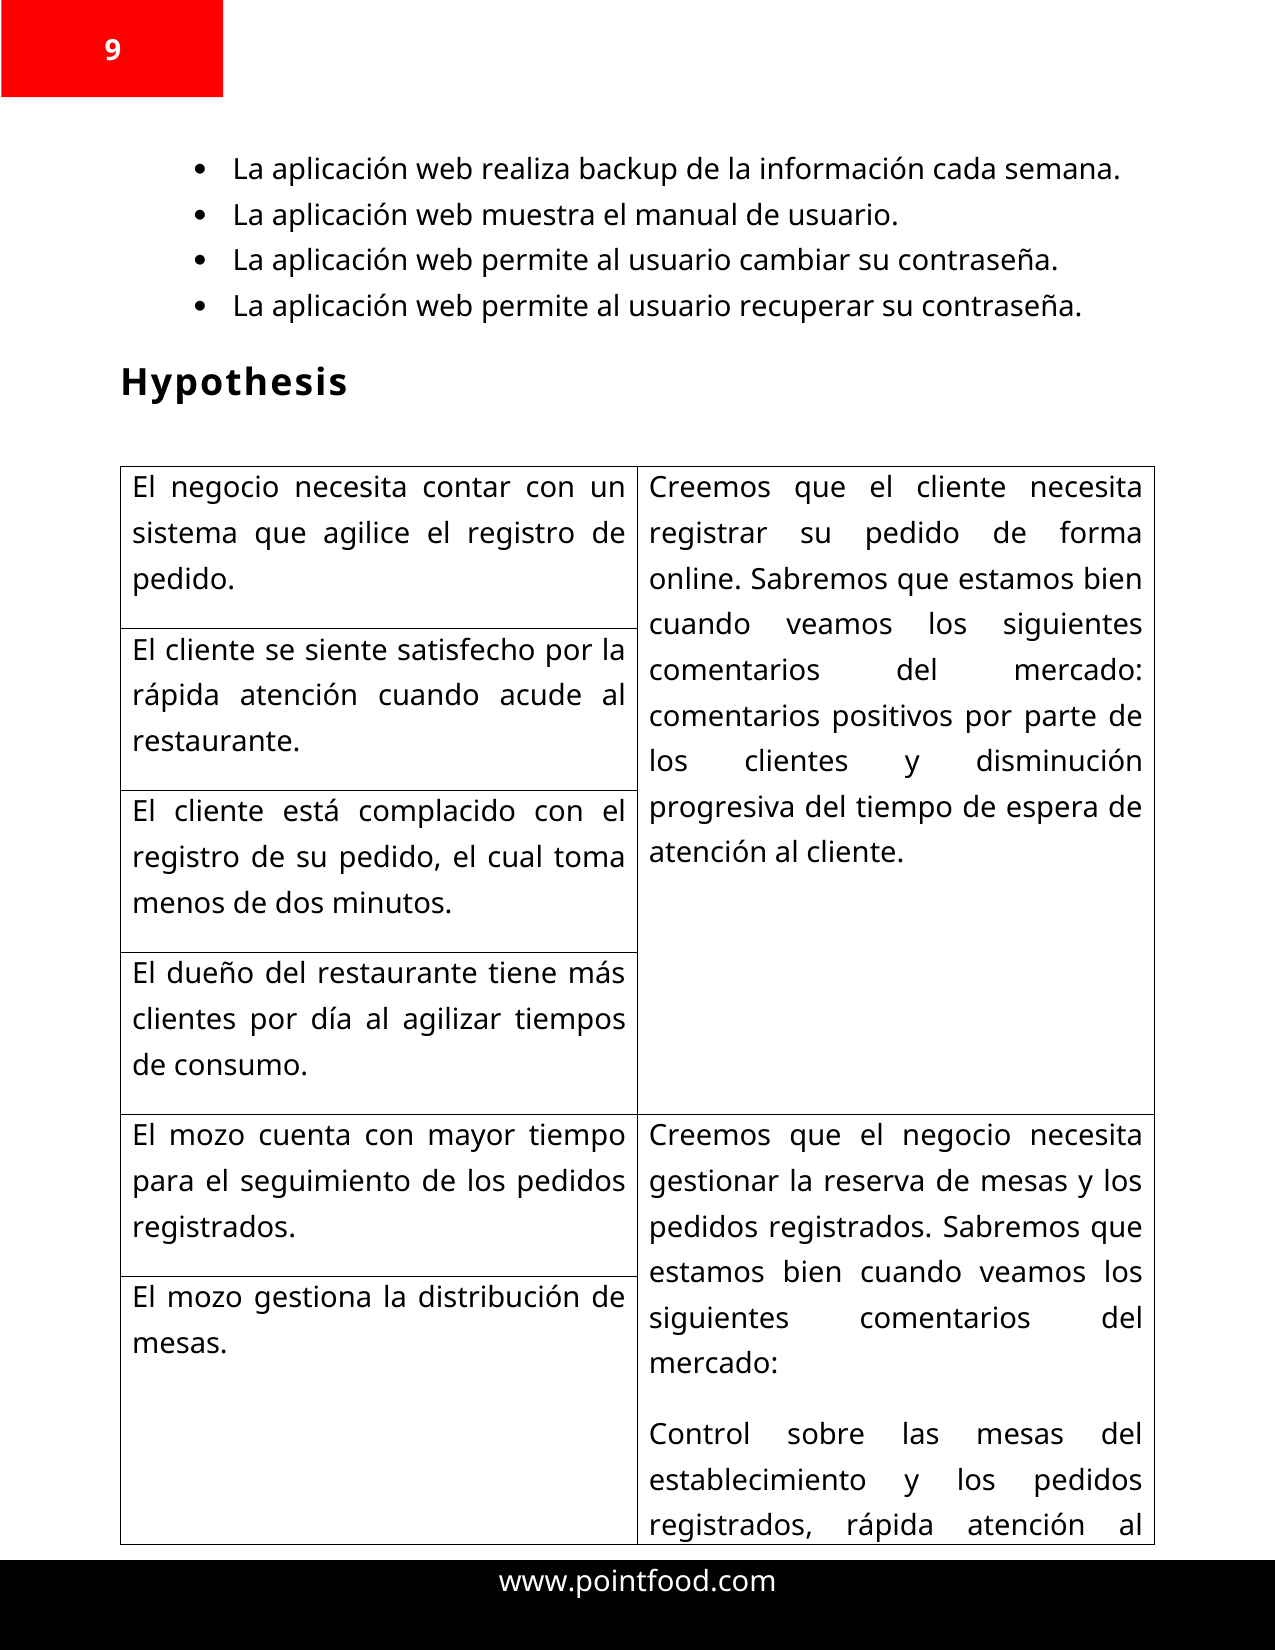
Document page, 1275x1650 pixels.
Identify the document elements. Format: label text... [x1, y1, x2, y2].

table_header Creemos que el cliente necesita registrar su pedido de forma online. Sabremos que estamos bien cuando veamos los siguientes comentarios del mercado: comentarios positivos por parte de los clientes y disminución progresiva del tiempo de espera de atención al cliente. [638, 467, 1154, 1114]
list La aplicación web muestra el manual de usuario. [195, 194, 1155, 233]
table_header El negocio necesita contar con un sistema que agilice el registro de pedido. [121, 467, 637, 628]
list La aplicación web permite al usuario recuperar su contraseña. [195, 285, 1155, 325]
table_cell El cliente se siente satisfecho por la rápida atención cuando acude al restaurante. [121, 629, 637, 790]
subtitle Hypothesis [120, 356, 1155, 441]
table_cell Creemos que el negocio necesita gestionar la reserva de mesas y los pedidos registrados. Sabremos que estamos bien cuando veamos los siguientes comentarios del mercado: Control sobre las mesas del establecimiento y los pedidos registrados, rápida atención al cliente. [638, 1115, 1154, 1544]
table_cell El mozo cuenta con mayor tiempo para el seguimiento de los pedidos registrados. [121, 1115, 637, 1276]
list La aplicación web permite al usuario cambiar su contraseña. [195, 239, 1155, 279]
list La aplicación web realiza backup de la información cada semana. [195, 148, 1155, 188]
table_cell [121, 1277, 637, 1544]
table_cell El cliente está complacido con el registro de su pedido, el cual toma menos de dos minutos. [121, 791, 637, 952]
table_cell El dueño del restaurante tiene más clientes por día al agilizar tiempos de consumo. [121, 953, 637, 1114]
